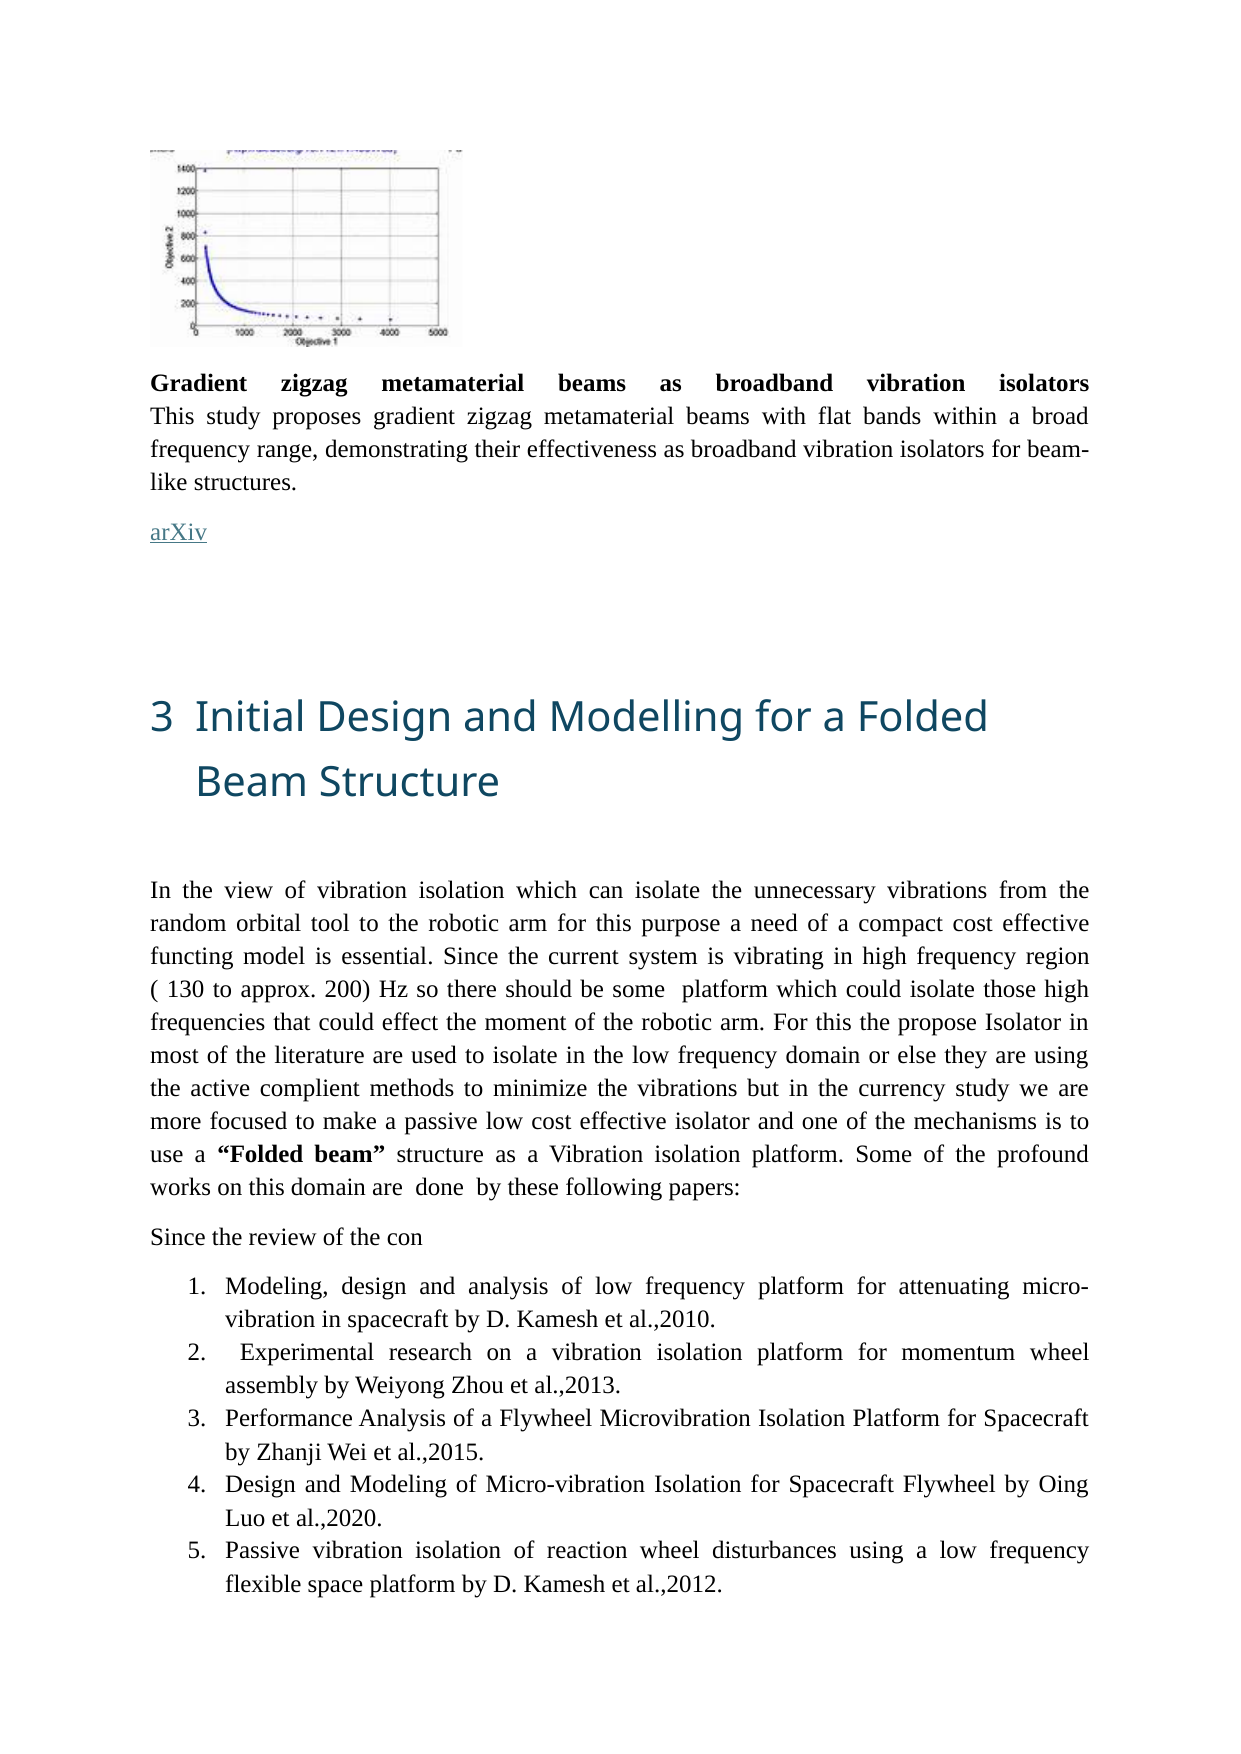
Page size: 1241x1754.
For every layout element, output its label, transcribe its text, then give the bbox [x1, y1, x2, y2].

picture [150, 150, 463, 347]
list Performance Analysis of a Flywheel Microvibration Isolation Platform for Spacecraft by Zhanji Wei et al.,2015. [187, 1403, 1090, 1465]
text Gradient zigzag metamaterial beams as broadband vibration isolators This study proposes gradient zigzag metamaterial beams with flat bands within a broad frequency range, demonstrating their effectiveness as broadband vibration isolators for beam-like structures. [150, 368, 1090, 496]
list Experimental research on a vibration isolation platform for momentum wheel assembly by Weiyong Zhou et al.,2013. [187, 1337, 1090, 1399]
list Passive vibration isolation of reaction wheel disturbances using a low frequency flexible space platform by D. Kamesh et al.,2012. [187, 1536, 1090, 1597]
text In the view of vibration isolation which can isolate the unnecessary vibrations from the random orbital tool to the robotic arm for this purpose a need of a compact cost effective functing model is essential. Since the current system is vibrating in high frequency region ( 130 to approx. 200) Hz so there should be some platform which could isolate those high frequencies that could effect the moment of the robotic arm. For this the propose Isolator in most of the literature are used to isolate in the low frequency domain or else they are using the active complient methods to minimize the vibrations but in the currency study we are more focused to make a passive low cost effective isolator and one of the mechanisms is to use a “Folded beam” structure as a Vibration isolation platform. Some of the profound works on this domain are done by these following papers: [150, 875, 1090, 1201]
list Modeling, design and analysis of low frequency platform for attenuating micro-vibration in spacecraft by D. Kamesh et al.,2010. [187, 1271, 1090, 1333]
list Design and Modeling of Micro-vibration Isolation for Spacecraft Flywheel by Oing Luo et al.,2020. [187, 1469, 1090, 1531]
text arXiv [150, 517, 1090, 545]
subtitle Initial Design and Modelling for a Folded Beam Structure [150, 686, 1090, 808]
text Since the review of the con [150, 1222, 1090, 1251]
